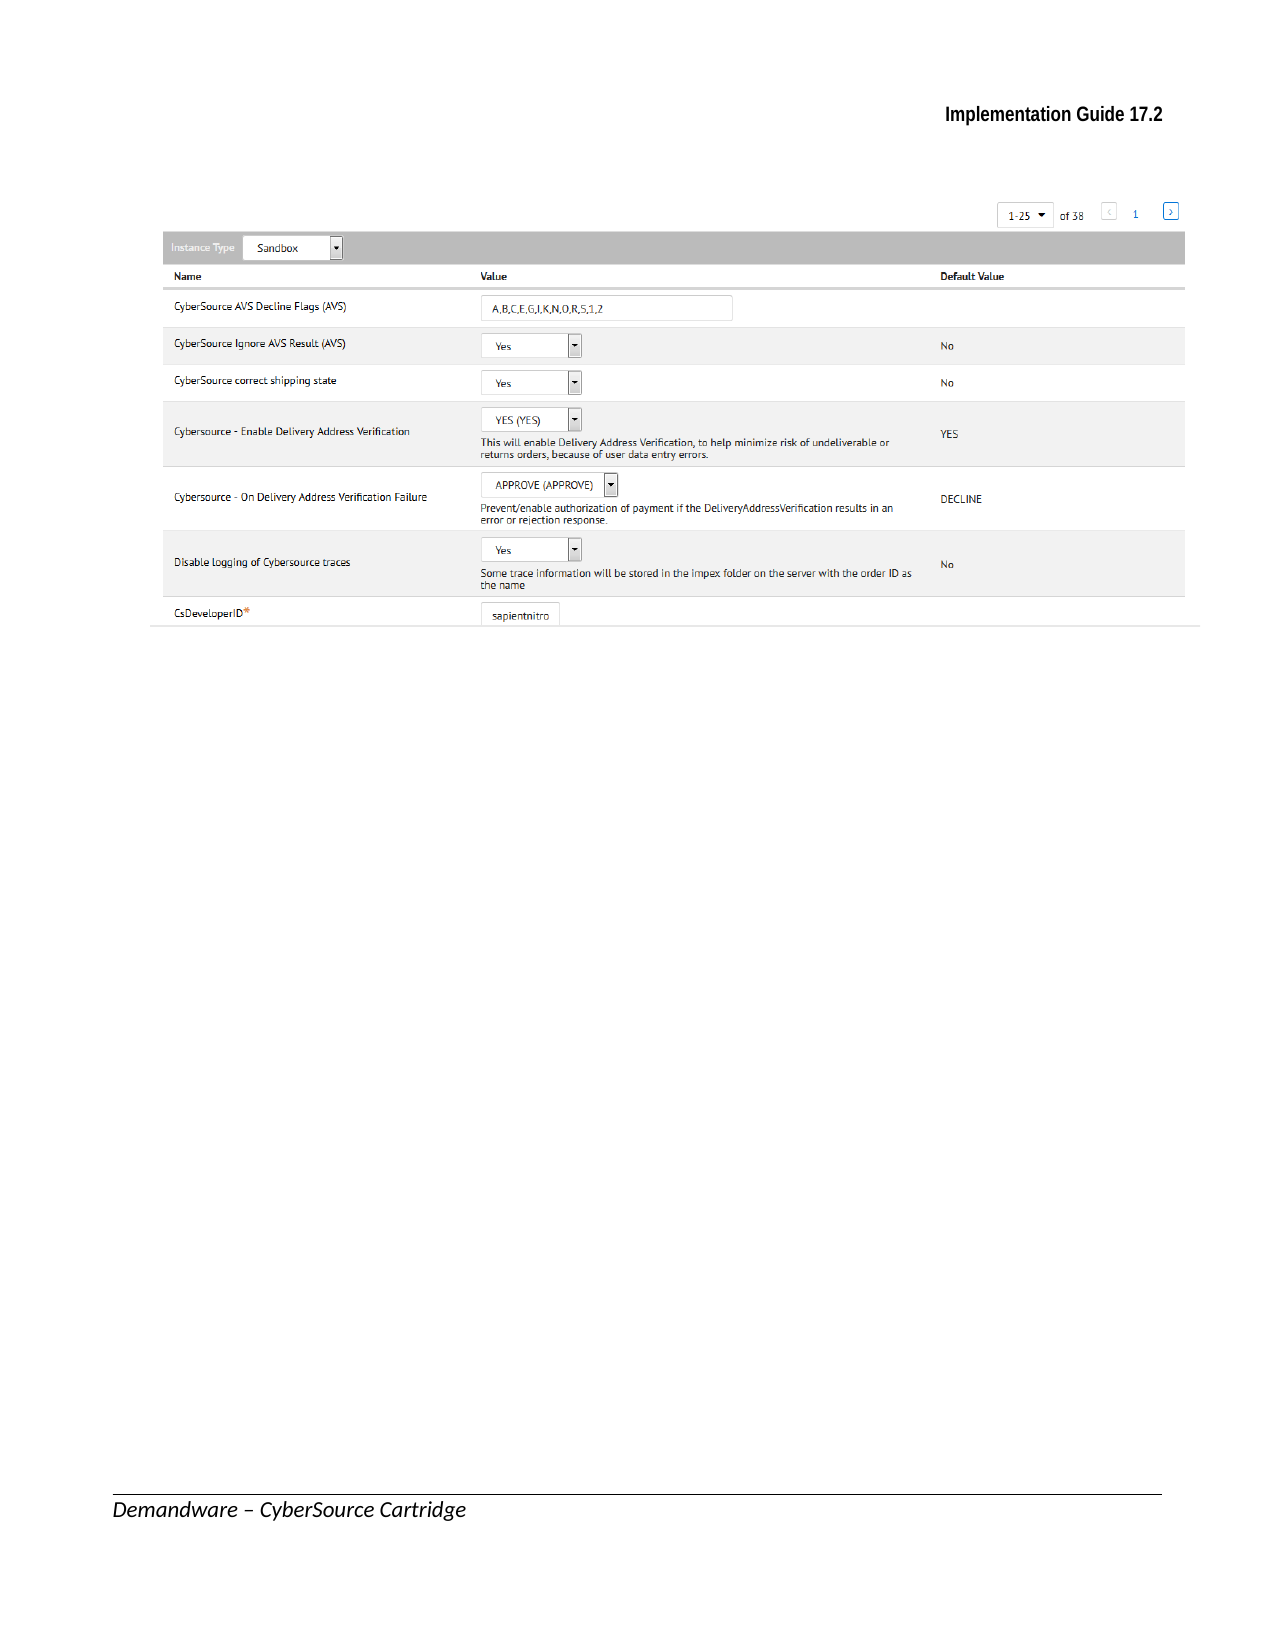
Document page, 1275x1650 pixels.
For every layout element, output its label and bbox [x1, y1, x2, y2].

picture [150, 198, 1200, 627]
